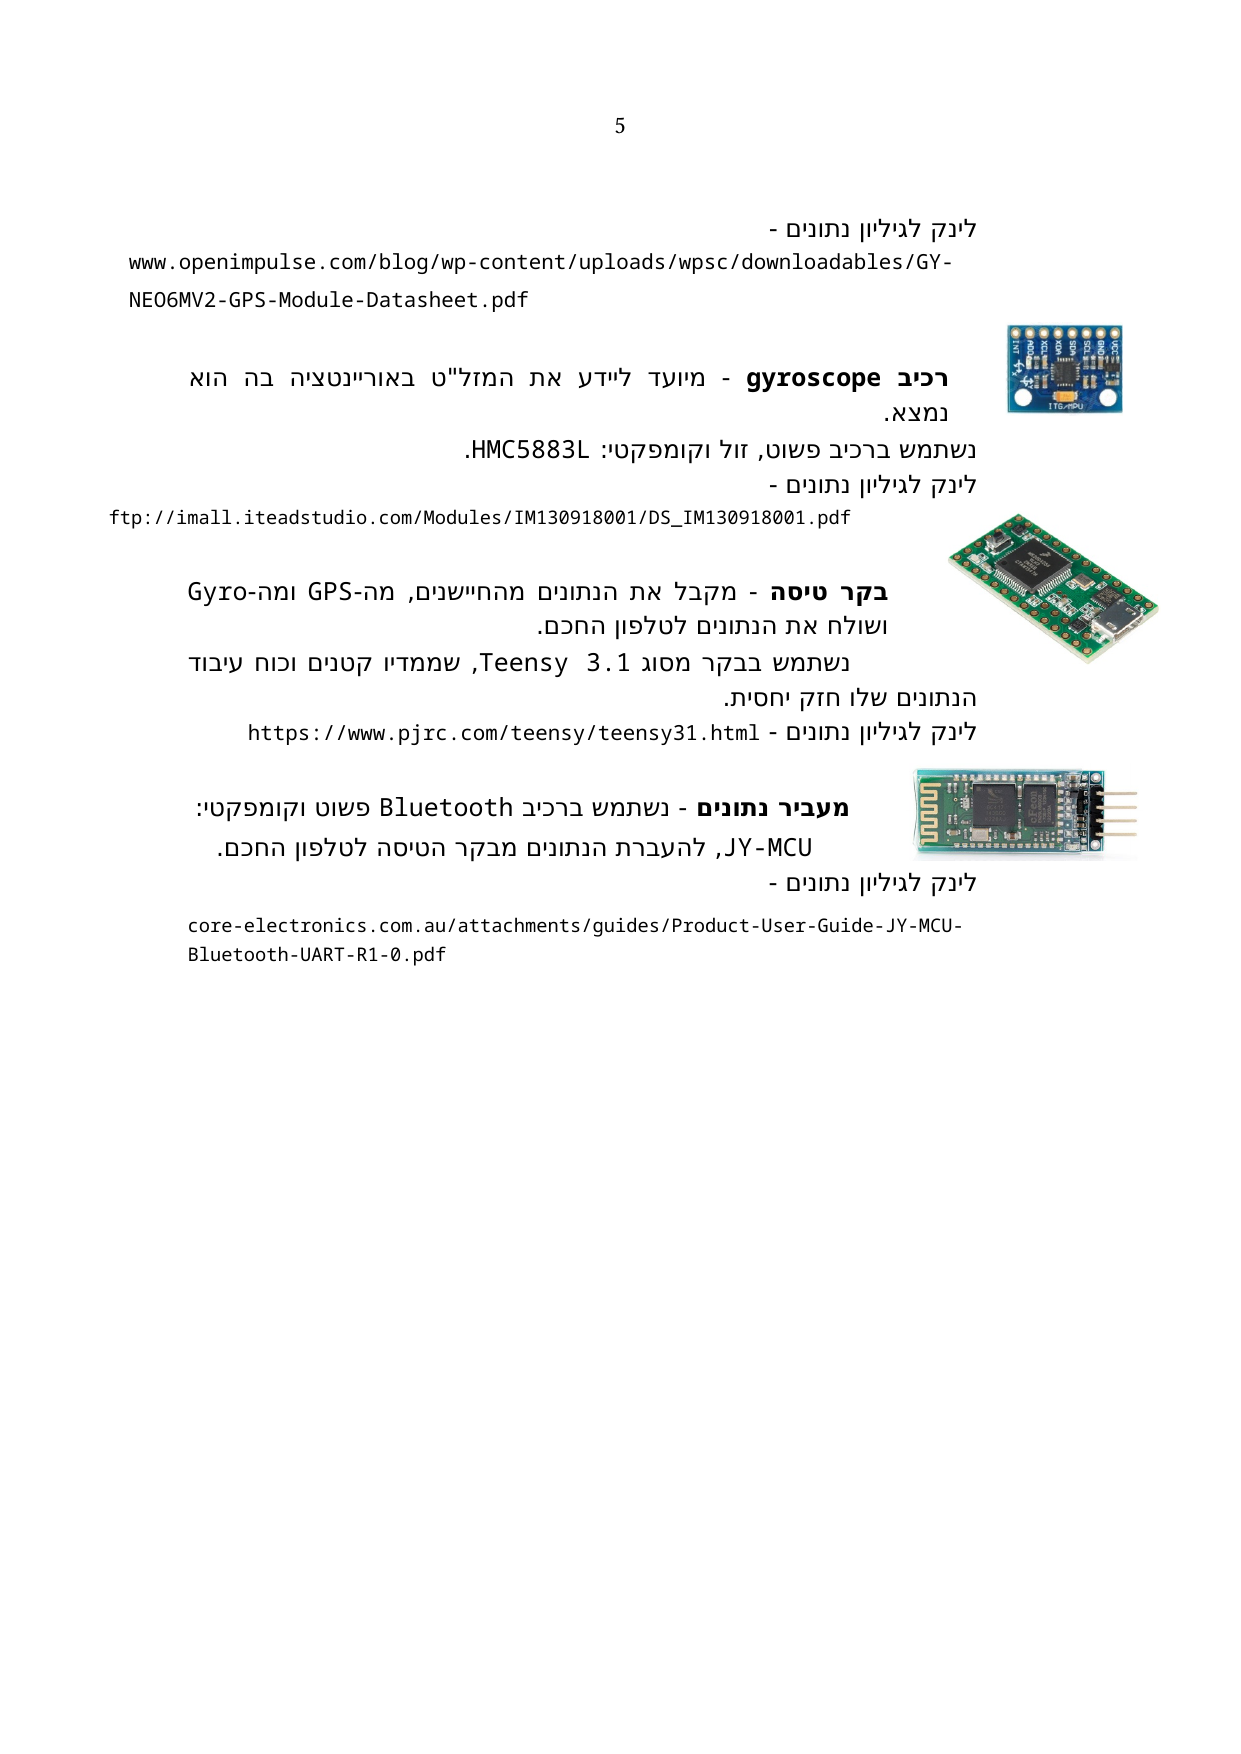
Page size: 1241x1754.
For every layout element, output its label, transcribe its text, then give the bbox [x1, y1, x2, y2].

list JY-MCU, להעברת הנתונים מבקר הטיסה לטלפון החכם. [187, 829, 978, 863]
list נשתמש ברכיב פשוט, זול וקומפקטי: HMC5883L. [187, 431, 978, 466]
list ftp://imall.iteadstudio.com/Modules/IM130918001/DS_IM130918001.pdf [99, 504, 978, 530]
list לינק לגיליון נתונים - [187, 868, 978, 897]
list לינק לגיליון נתונים - [187, 214, 978, 243]
list לינק לגיליון נתונים - https://www.pjrc.com/teensy/teensy31.html [187, 717, 978, 746]
list לינק לגיליון נתונים - [99, 471, 978, 500]
text core-electronics.com.au/attachments/guides/Product-User-Guide-JY-MCU-Bluetooth-UART-R1-0.pdf [187, 912, 1053, 967]
picture [906, 763, 1143, 861]
picture [944, 511, 1161, 668]
list רכיב gyroscope - מיועד ליידע את המזל"ט באוריינטציה בה הוא נמצא. [187, 359, 1015, 427]
list מעביר נתונים - נשתמש ברכיב Bluetooth פשוט וקומפקטי: [187, 790, 906, 824]
picture [1005, 322, 1123, 416]
list בקר טיסה - מקבל את הנתונים מהחיישנים, מה-GPS ומה-Gyro ושולח את הנתונים לטלפון החכם. [187, 573, 944, 641]
list www.openimpulse.com/blog/wp-content/uploads/wpsc/downloadables/GY-NEO6MV2-GPS-Module-Datasheet.pdf [128, 247, 1053, 315]
list נשתמש בבקר מסוג Teensy 3.1, שממדיו קטנים וכוח עיבוד הנתונים שלו חזק יחסית. [187, 645, 978, 713]
